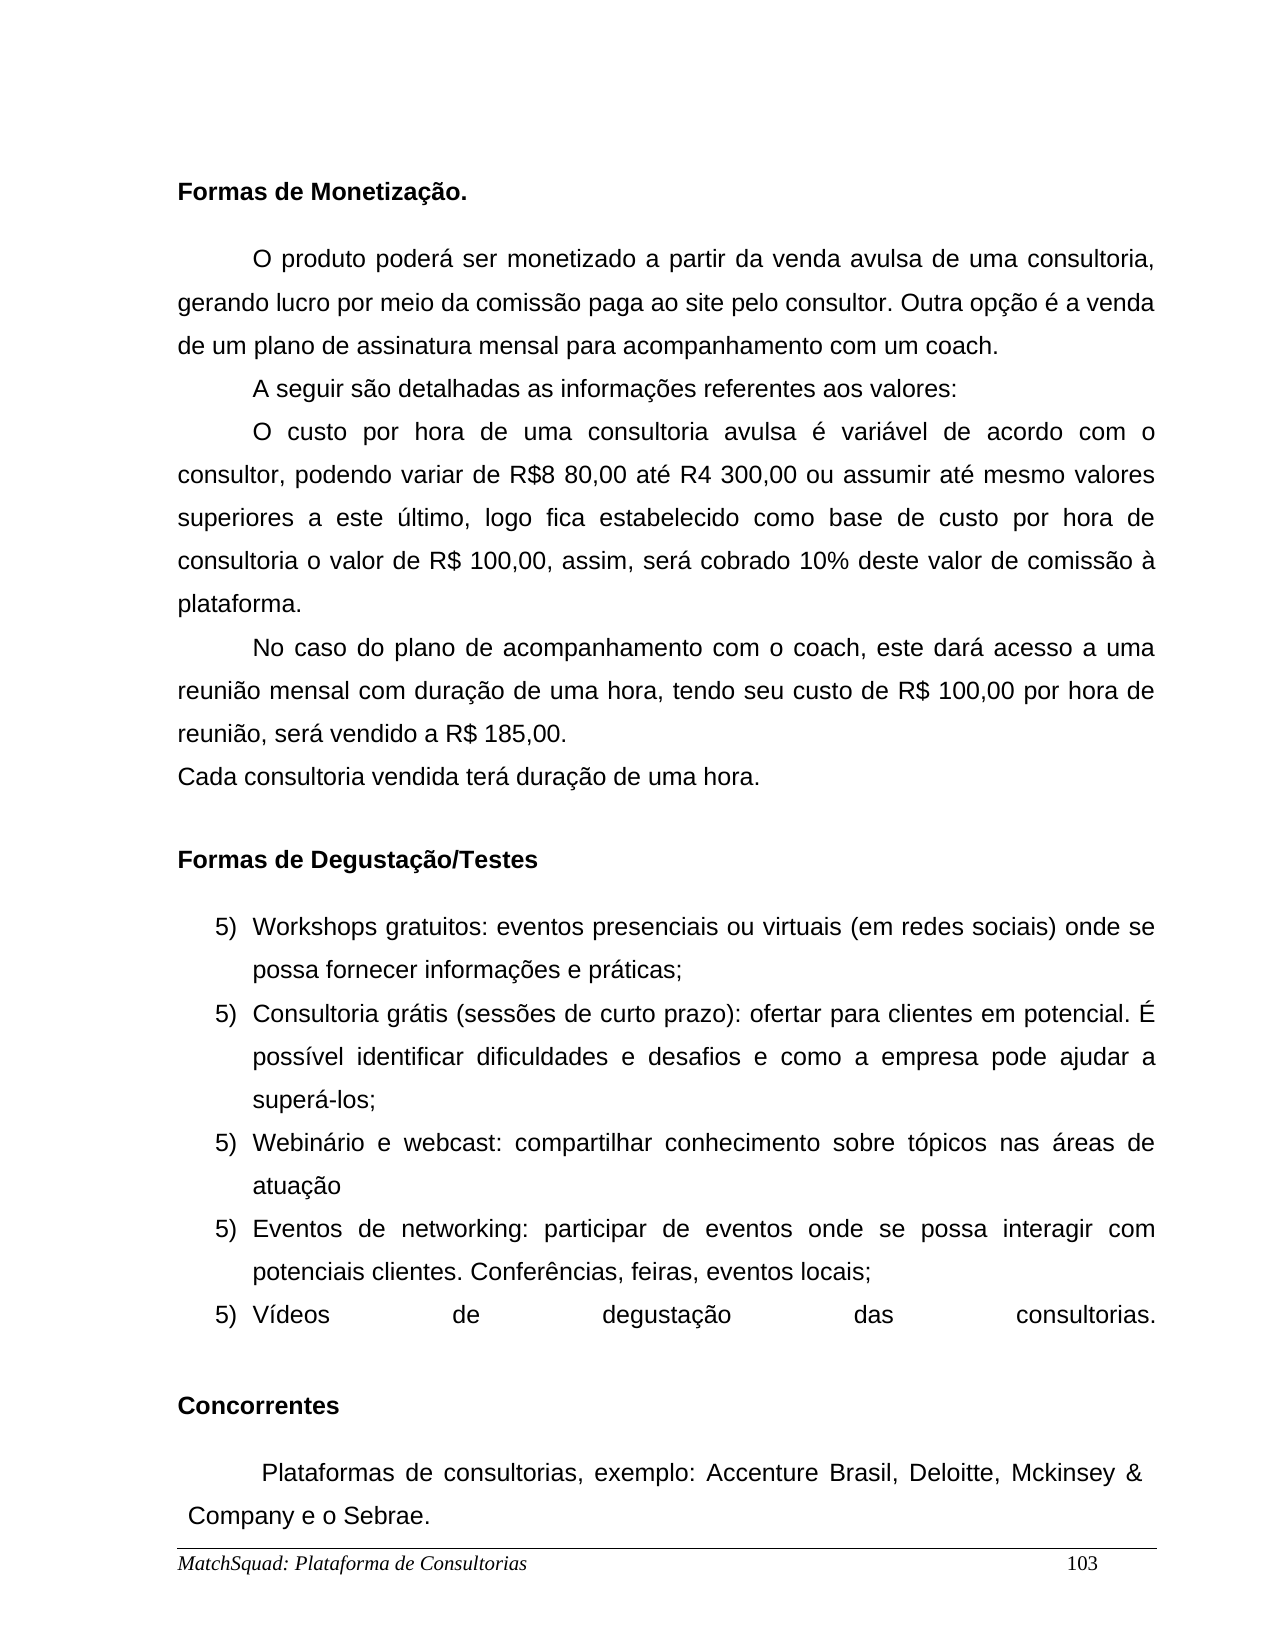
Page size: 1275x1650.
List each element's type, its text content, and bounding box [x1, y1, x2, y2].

text No caso do plano de acompanhamento com o coach, este dará acesso a uma reunião mensal com duração de uma hora, tendo seu custo de R$ 100,00 por hora de reunião, será vendido a R$ 185,00. [177, 632, 1157, 747]
subtitle Concorrentes [177, 1391, 1157, 1420]
text A seguir são detalhadas as informações referentes aos valores: [177, 374, 1157, 402]
text O custo por hora de uma consultoria avulsa é variável de acordo com o consultor, podendo variar de R$8 80,00 até R4 300,00 ou assumir até mesmo valores superiores a este último, logo fica estabelecido como base de custo por hora de consultoria o valor de R$ 100,00, assim, será cobrado 10% deste valor de comissão à plataforma. [177, 417, 1157, 618]
list Eventos de networking: participar de eventos onde se possa interagir com potenciais clientes. Conferências, feiras, eventos locais; [215, 1214, 1157, 1286]
list Vídeos de degustação das consultorias. [215, 1301, 1157, 1372]
text O produto poderá ser monetizado a partir da venda avulsa de uma consultoria, gerando lucro por meio da comissão paga ao site pelo consultor. Outra opção é a venda de um plano de assinatura mensal para acompanhamento com um coach. [177, 244, 1157, 359]
text Cada consultoria vendida terá duração de uma hora. [177, 762, 1157, 791]
subtitle Formas de Monetização. [177, 177, 1157, 206]
subtitle Formas de Degustação/Testes [177, 845, 1157, 874]
text Plataformas de consultorias, exemplo: Accenture Brasil, Deloitte, Mckinsey & Company e o Sebrae. [188, 1458, 1144, 1530]
list Webinário e webcast: compartilhar conhecimento sobre tópicos nas áreas de atuação [215, 1128, 1157, 1200]
list Consultoria grátis (sessões de curto prazo): ofertar para clientes em potencial. É possível identificar dificuldades e desafios e como a empresa pode ajudar a superá-los; [215, 999, 1157, 1114]
list Workshops gratuitos: eventos presenciais ou virtuais (em redes sociais) onde se possa fornecer informações e práticas; [215, 912, 1157, 984]
